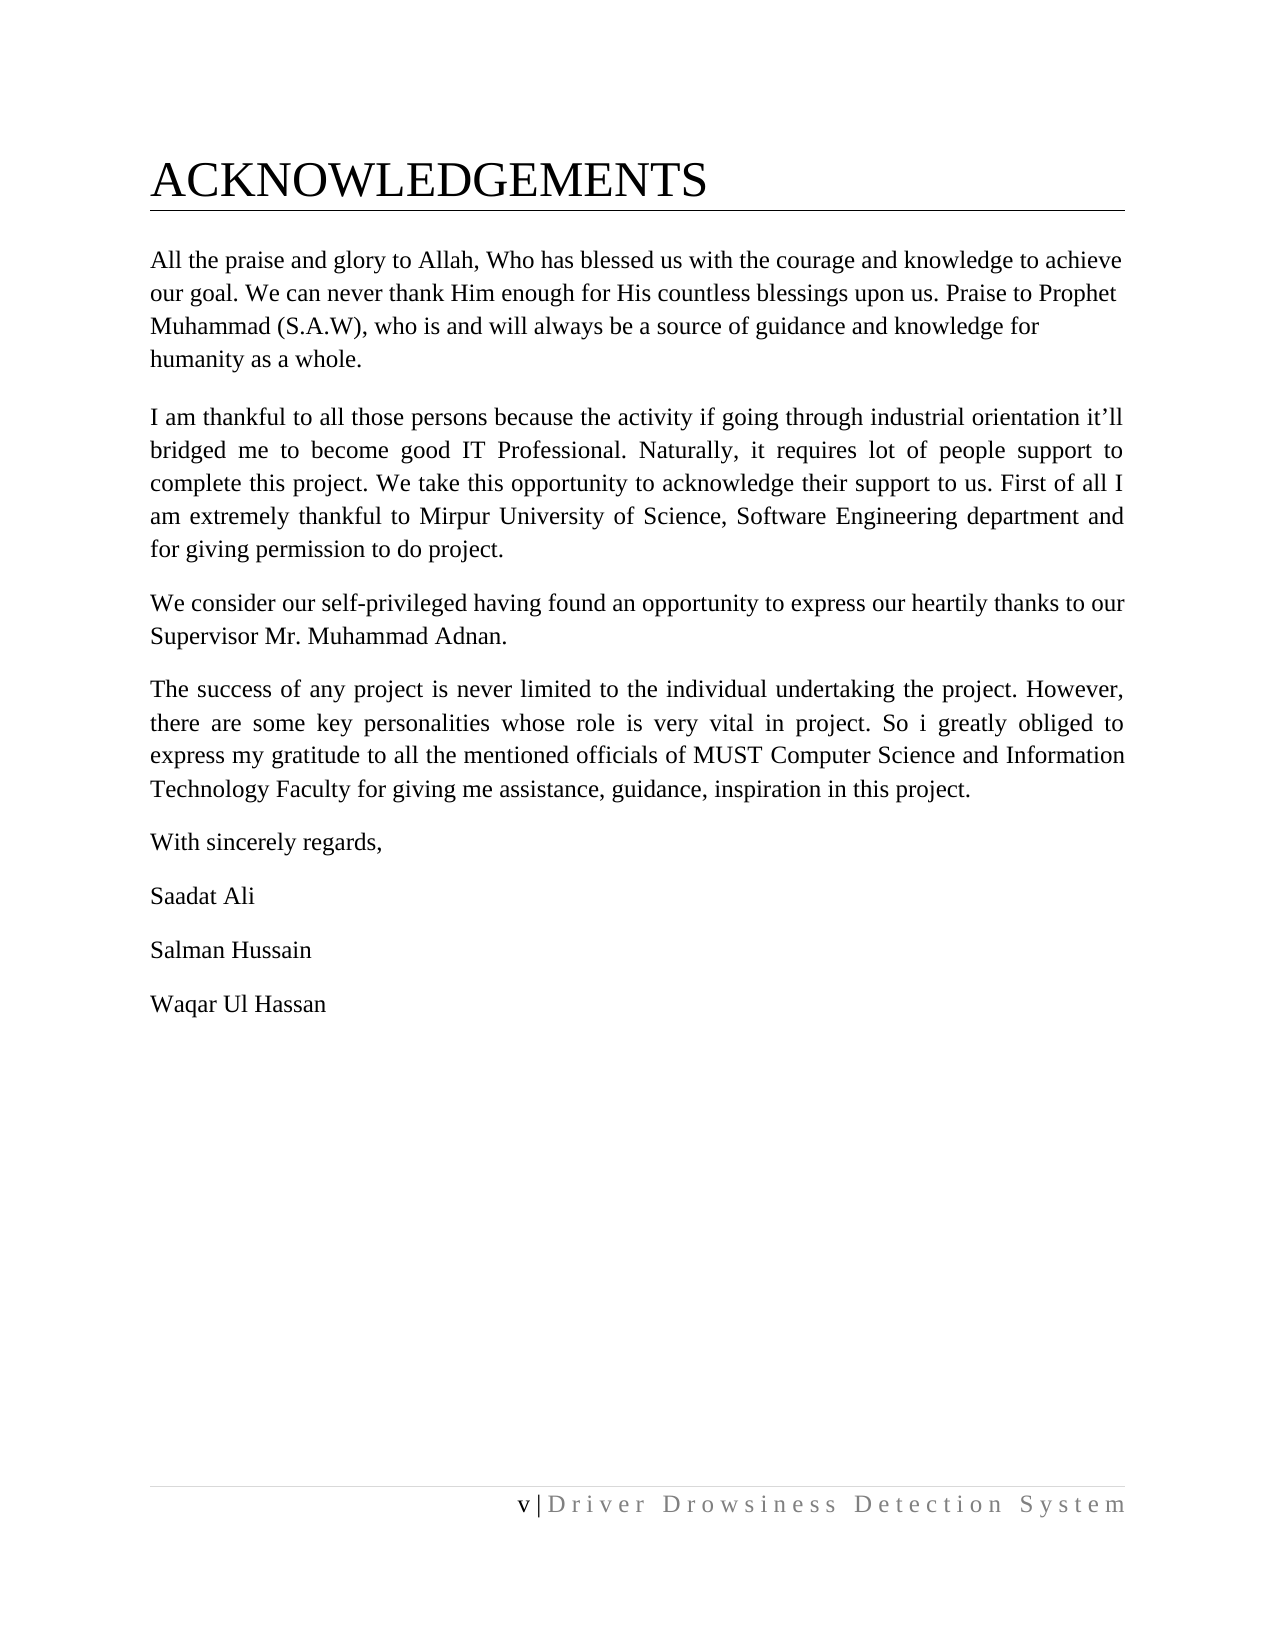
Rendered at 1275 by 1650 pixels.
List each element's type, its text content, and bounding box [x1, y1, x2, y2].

text Waqar Ul Hassan [150, 989, 1125, 1018]
text I am thankful to all those persons because the activity if going through industrial orientation it’ll bridged me to become good IT Professional. Naturally, it requires lot of people support to complete this project. We take this opportunity to acknowledge their support to us. First of all I am extremely thankful to Mirpur University of Science, Software Engineering department and for giving permission to do project. [150, 402, 1125, 563]
text Salman Hussain [150, 935, 1125, 964]
text We consider our self-privileged having found an opportunity to express our heartily thanks to our Supervisor Mr. Muhammad Adnan. [150, 588, 1125, 649]
text With sincerely regards, [150, 827, 1125, 856]
text Saadat Ali [150, 881, 1125, 910]
text ACKNOWLEDGEMENTS [150, 150, 1125, 210]
text The success of any project is never limited to the individual undertaking the project. However, there are some key personalities whose role is very vital in project. So i greatly obliged to express my gratitude to all the mentioned officials of MUST Computer Science and Information Technology Faculty for giving me assistance, guidance, inspiration in this project. [150, 674, 1125, 802]
text All the praise and glory to Allah, Who has blessed us with the courage and knowledge to achieve our goal. We can never thank Him enough for His countless blessings upon us. Praise to Prophet Muhammad (S.A.W), who is and will always be a source of guidance and knowledge for humanity as a whole. [150, 245, 1125, 372]
